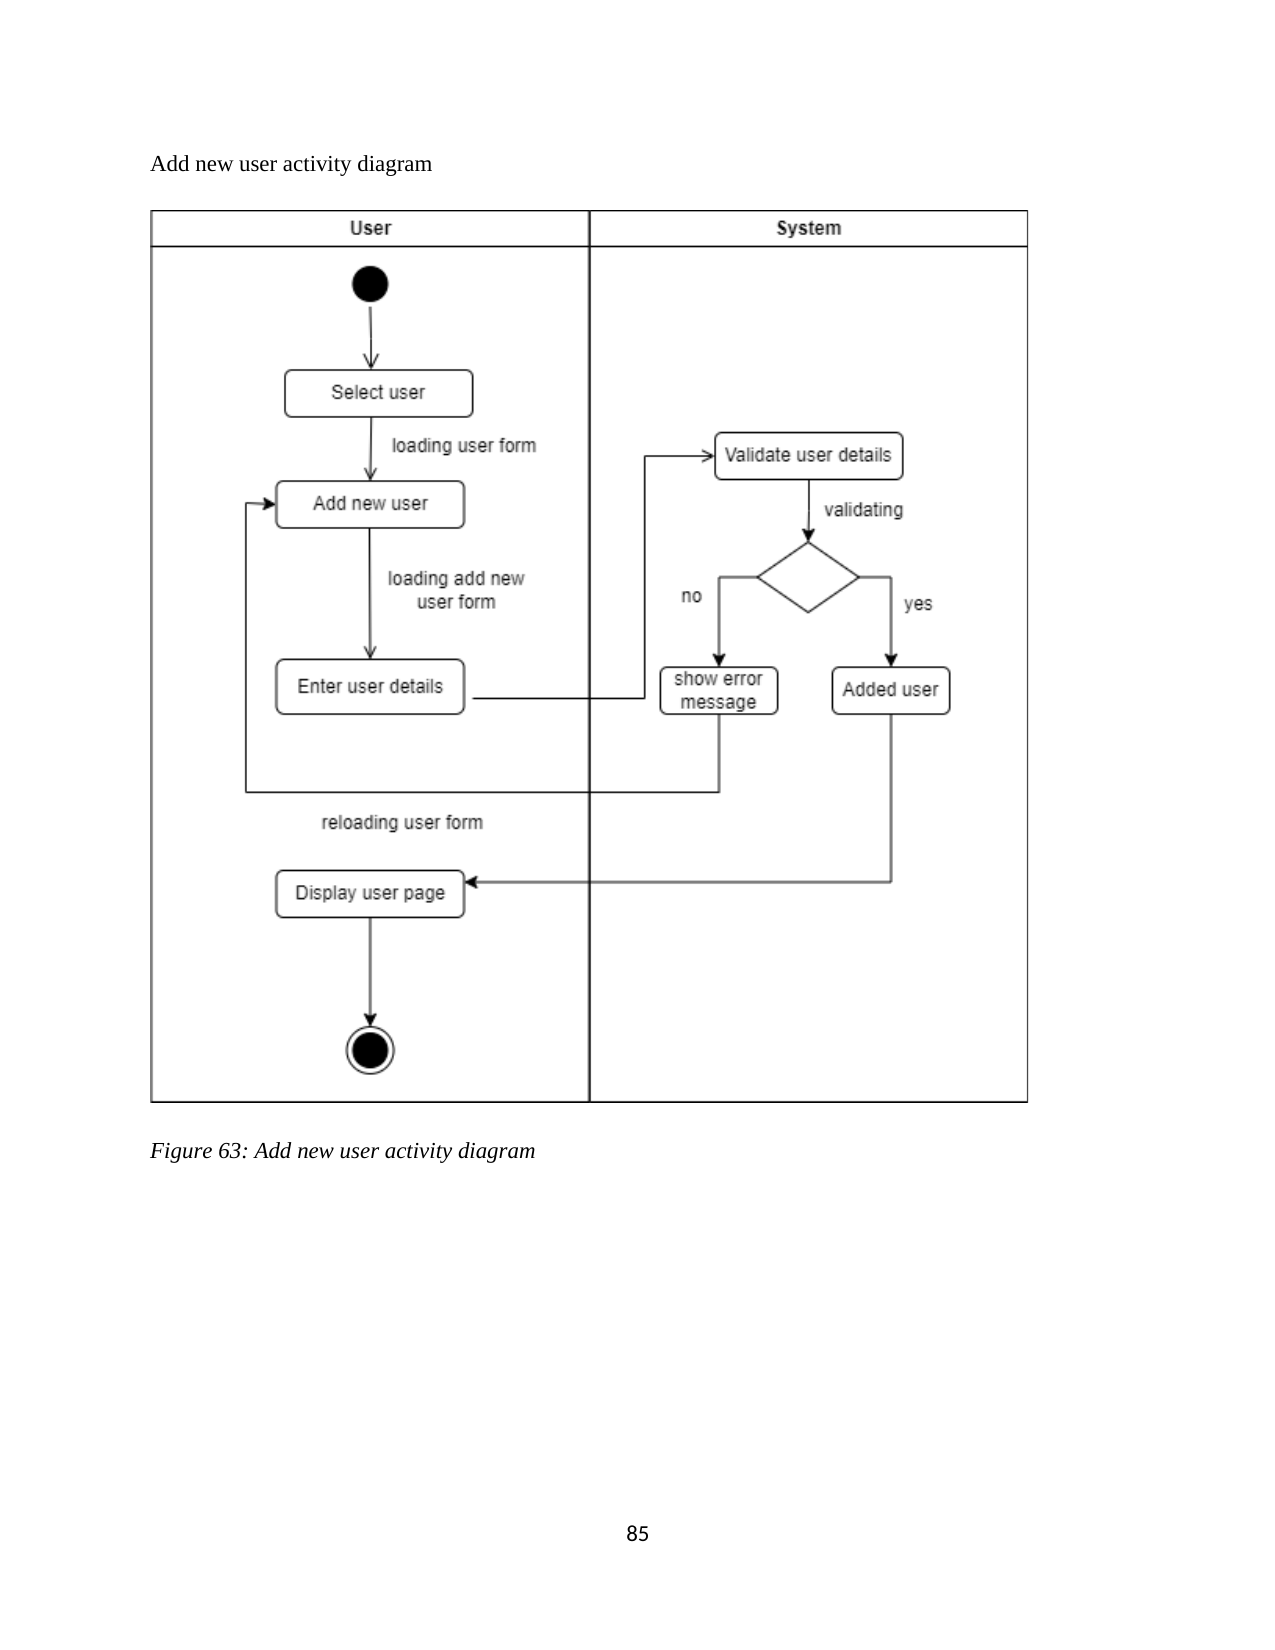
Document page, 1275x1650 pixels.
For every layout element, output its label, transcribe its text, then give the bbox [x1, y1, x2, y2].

picture [150, 210, 1029, 1103]
text Figure 63: Add new user activity diagram [150, 1137, 1125, 1164]
text Add new user activity diagram [150, 150, 1125, 176]
